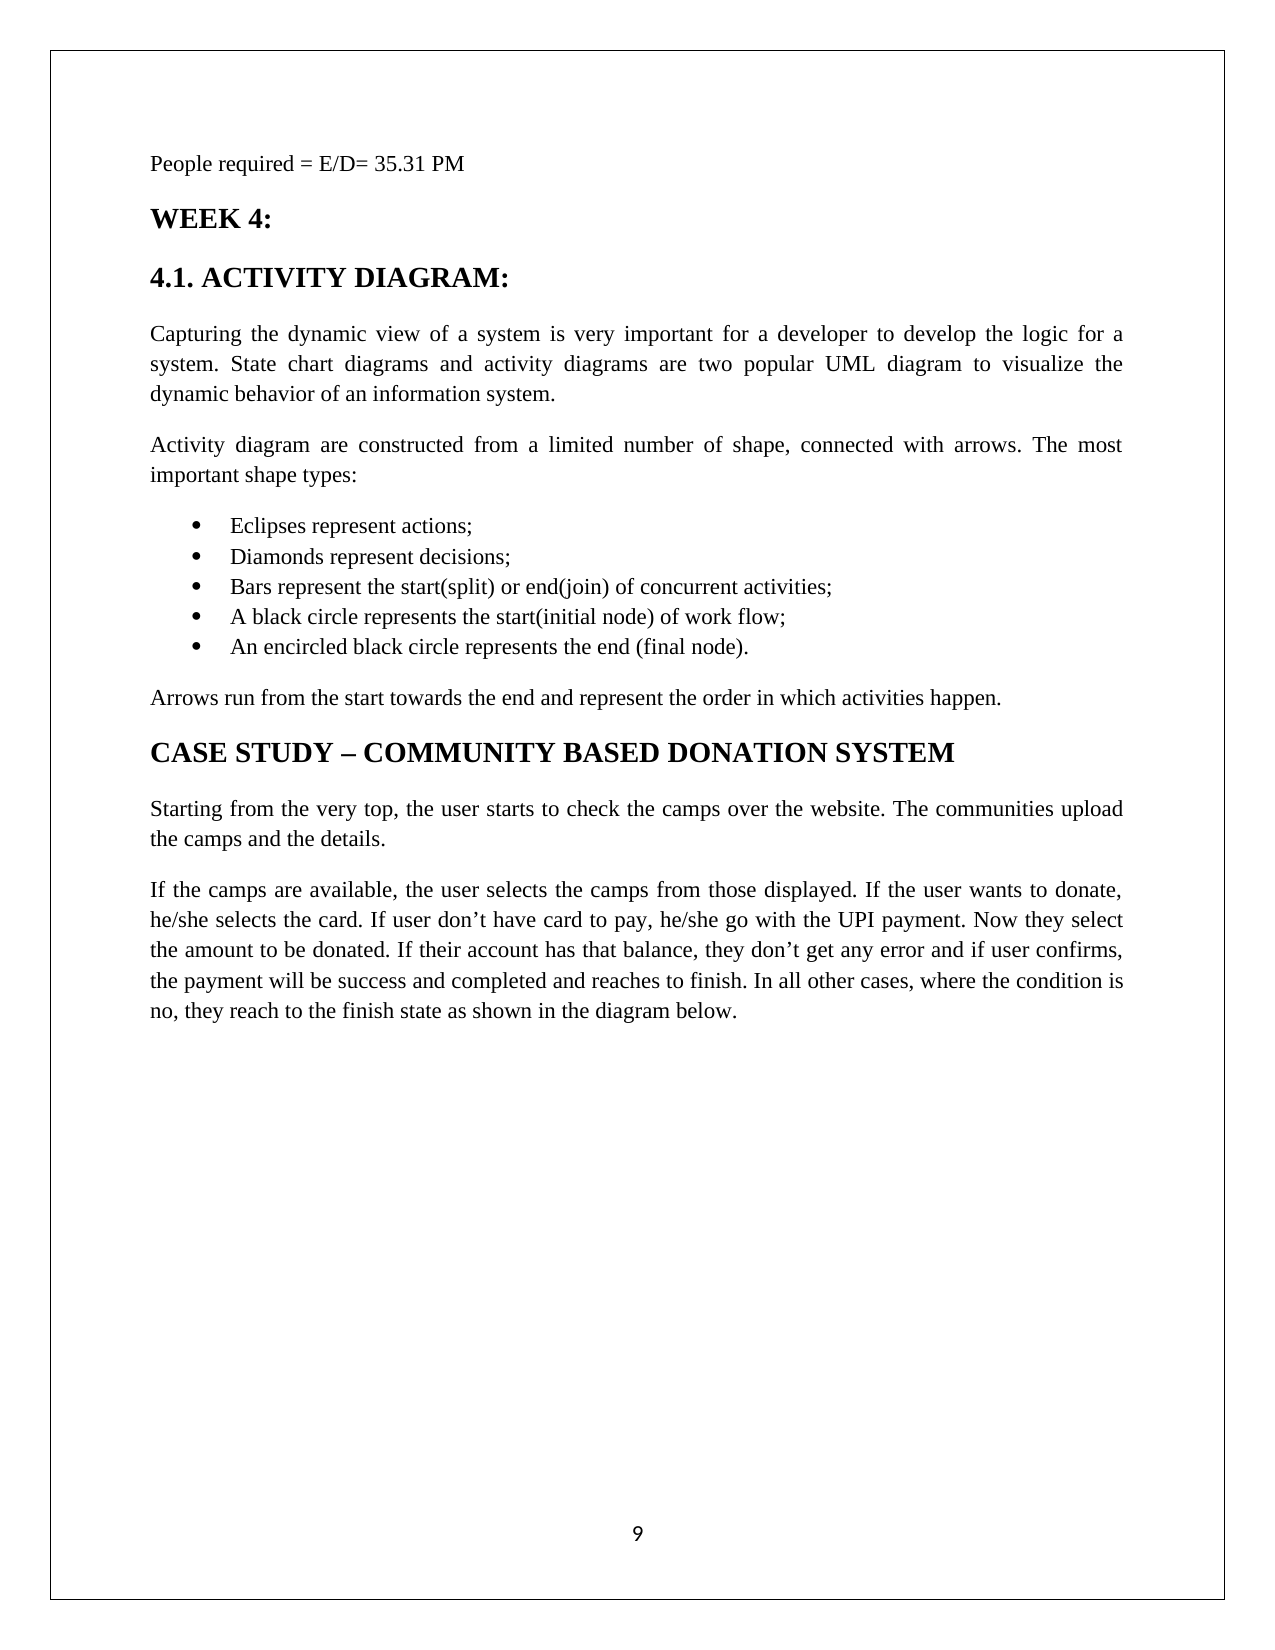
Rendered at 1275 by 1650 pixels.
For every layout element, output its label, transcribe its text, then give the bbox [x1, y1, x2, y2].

text 4.1. ACTIVITY DIAGRAM: [150, 260, 1125, 294]
text Activity diagram are constructed from a limited number of shape, connected with arrows. The most important shape types: [150, 431, 1125, 488]
list Bars represent the start(split) or end(join) of concurrent activities; [192, 573, 1125, 599]
list An encircled black circle represents the end (final node). [192, 633, 1125, 660]
text If the camps are available, the user selects the camps from those displayed. If the user wants to donate, he/she selects the card. If user don’t have card to pay, he/she go with the UPI payment. Now they select the amount to be donated. If their account has that balance, they don’t get any error and if user confirms, the payment will be success and completed and reaches to finish. In all other cases, where the condition is no, they reach to the finish state as shown in the diagram below. [150, 876, 1125, 1023]
text People required = E/D= 35.31 PM [150, 150, 1125, 176]
list Diamonds represent decisions; [192, 543, 1125, 569]
text Arrows run from the start towards the end and represent the order in which activities happen. [150, 684, 1125, 711]
text Starting from the very top, the user starts to check the camps over the website. The communities upload the camps and the details. [150, 795, 1125, 851]
text Capturing the dynamic view of a system is very important for a developer to develop the logic for a system. State chart diagrams and activity diagrams are two popular UML diagram to visualize the dynamic behavior of an information system. [150, 320, 1125, 407]
text CASE STUDY – COMMUNITY BASED DONATION SYSTEM [150, 735, 1125, 769]
list Eclipses represent actions; [192, 512, 1125, 539]
list A black circle represents the start(initial node) of work flow; [192, 603, 1125, 629]
text WEEK 4: [150, 201, 1125, 234]
